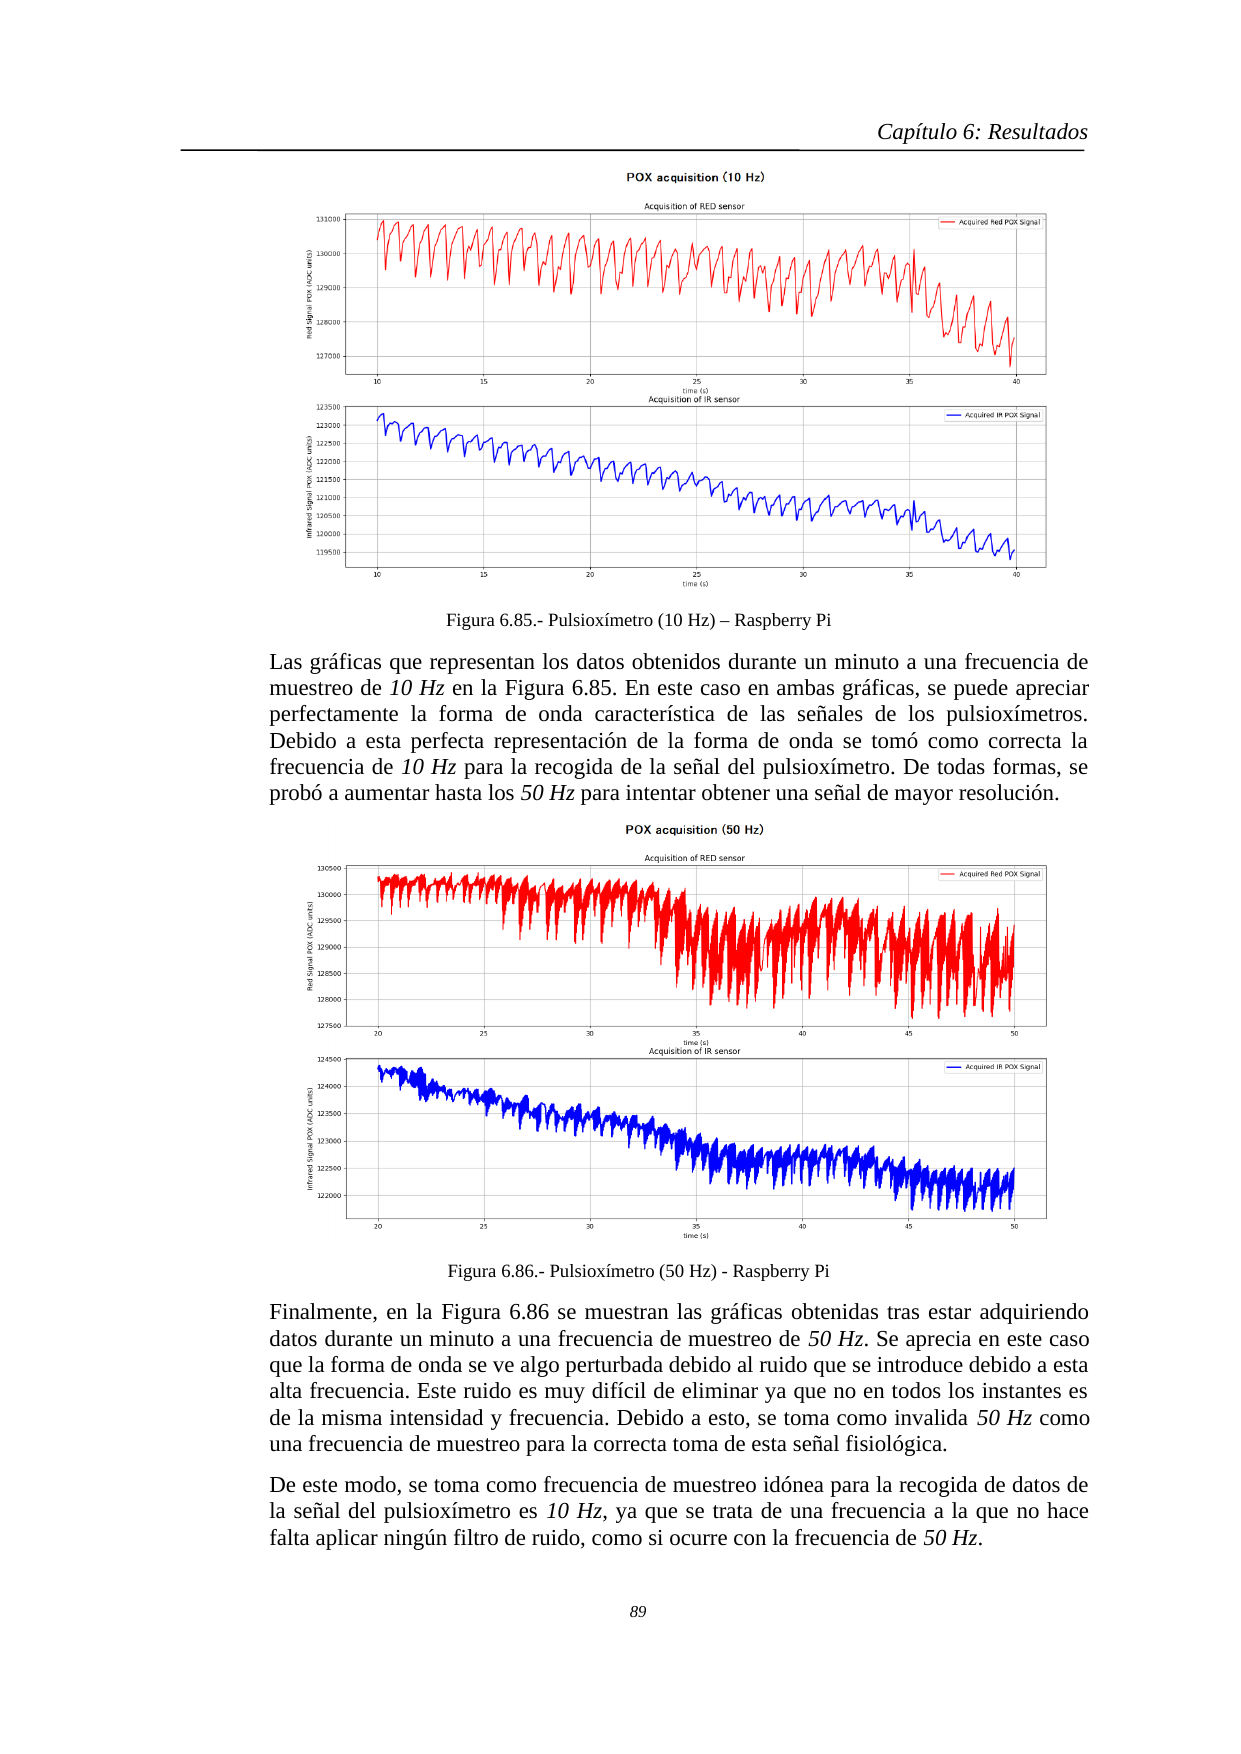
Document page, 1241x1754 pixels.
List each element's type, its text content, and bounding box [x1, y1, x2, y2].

text De este modo, se toma como frecuencia de muestreo idónea para la recogida de datos de la señal del pulsioxímetro es 10 Hz, ya que se trata de una frecuencia a la que no hace falta aplicar ningún filtro de ruido, como si ocurre con la frecuencia de 50 Hz. [269, 1471, 1090, 1550]
picture [298, 159, 1061, 595]
picture [299, 820, 1060, 1246]
